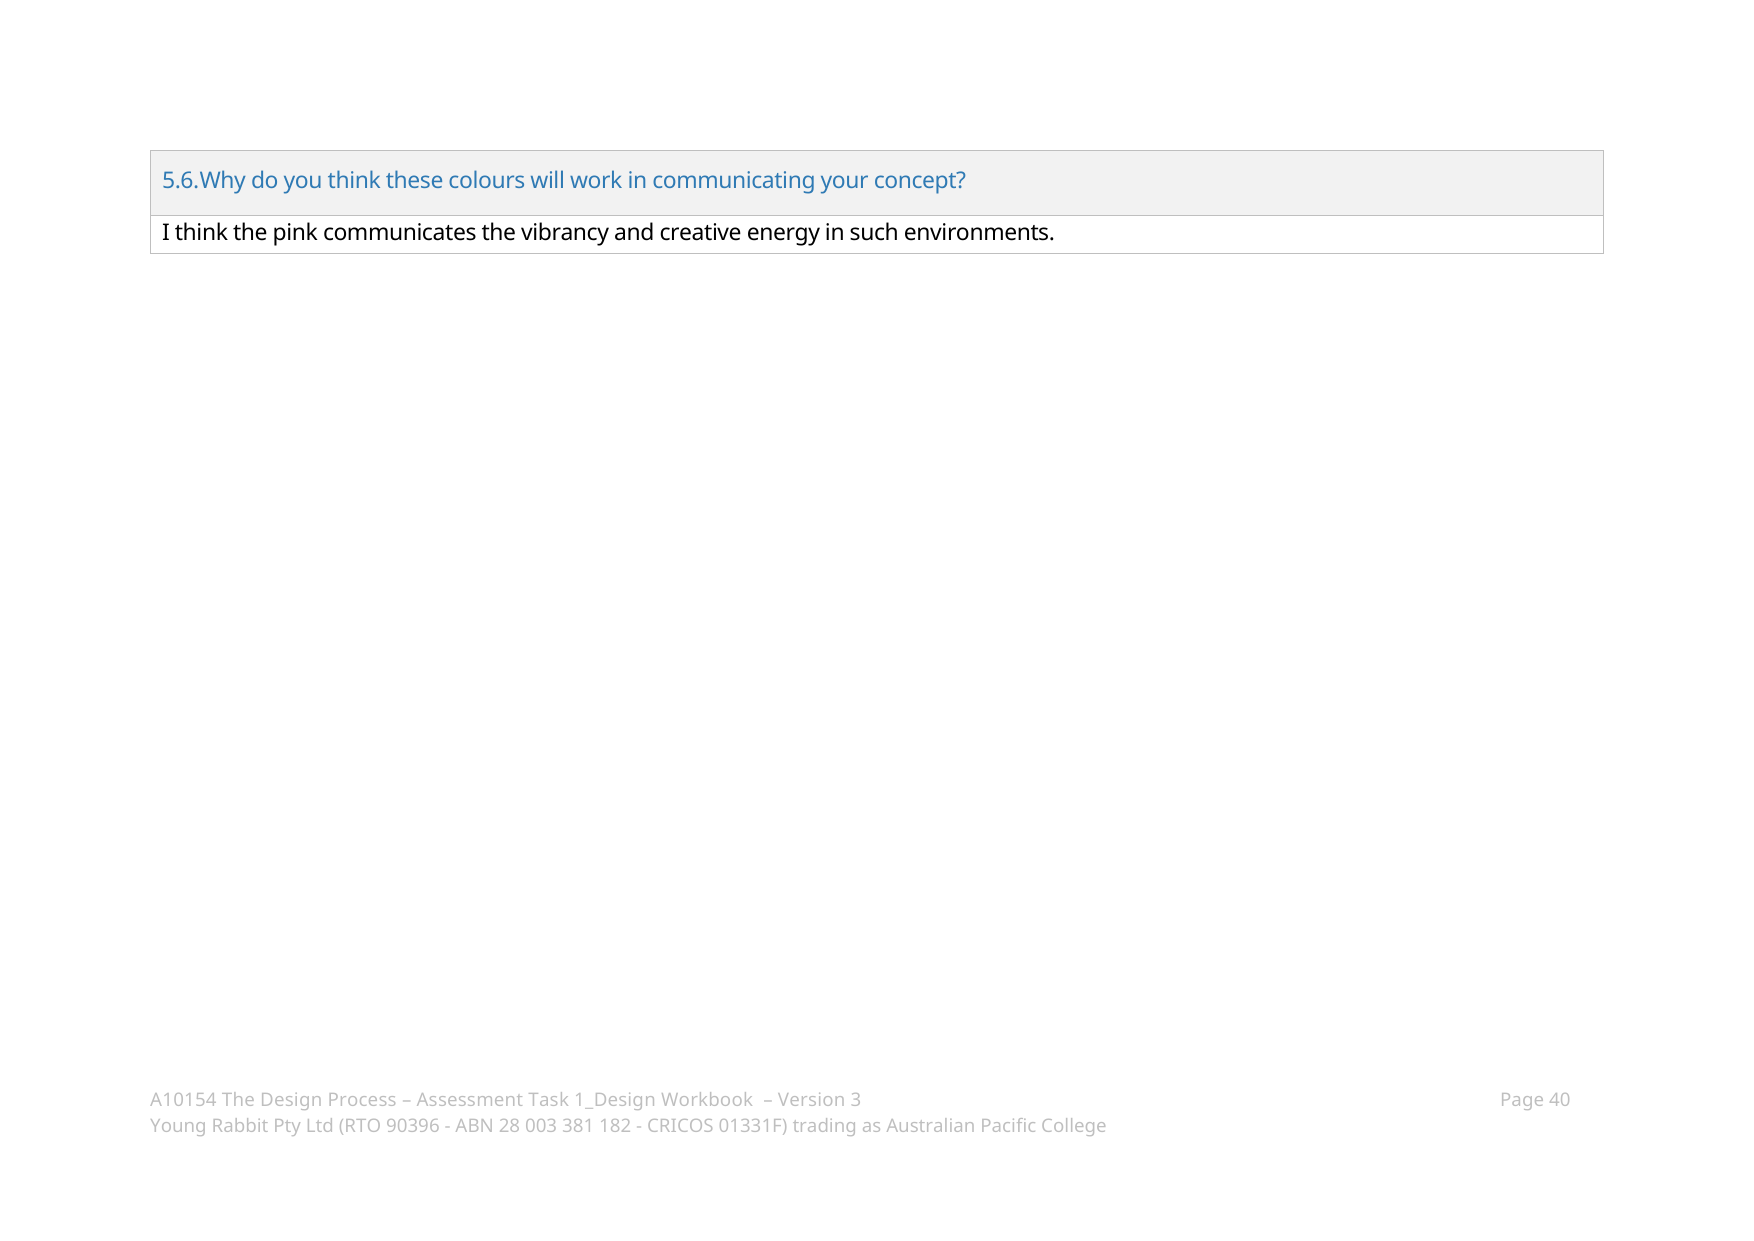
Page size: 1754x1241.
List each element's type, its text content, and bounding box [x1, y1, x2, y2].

table_header Why do you think these colours will work in communicating your concept? [151, 151, 1603, 215]
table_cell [151, 216, 1603, 253]
